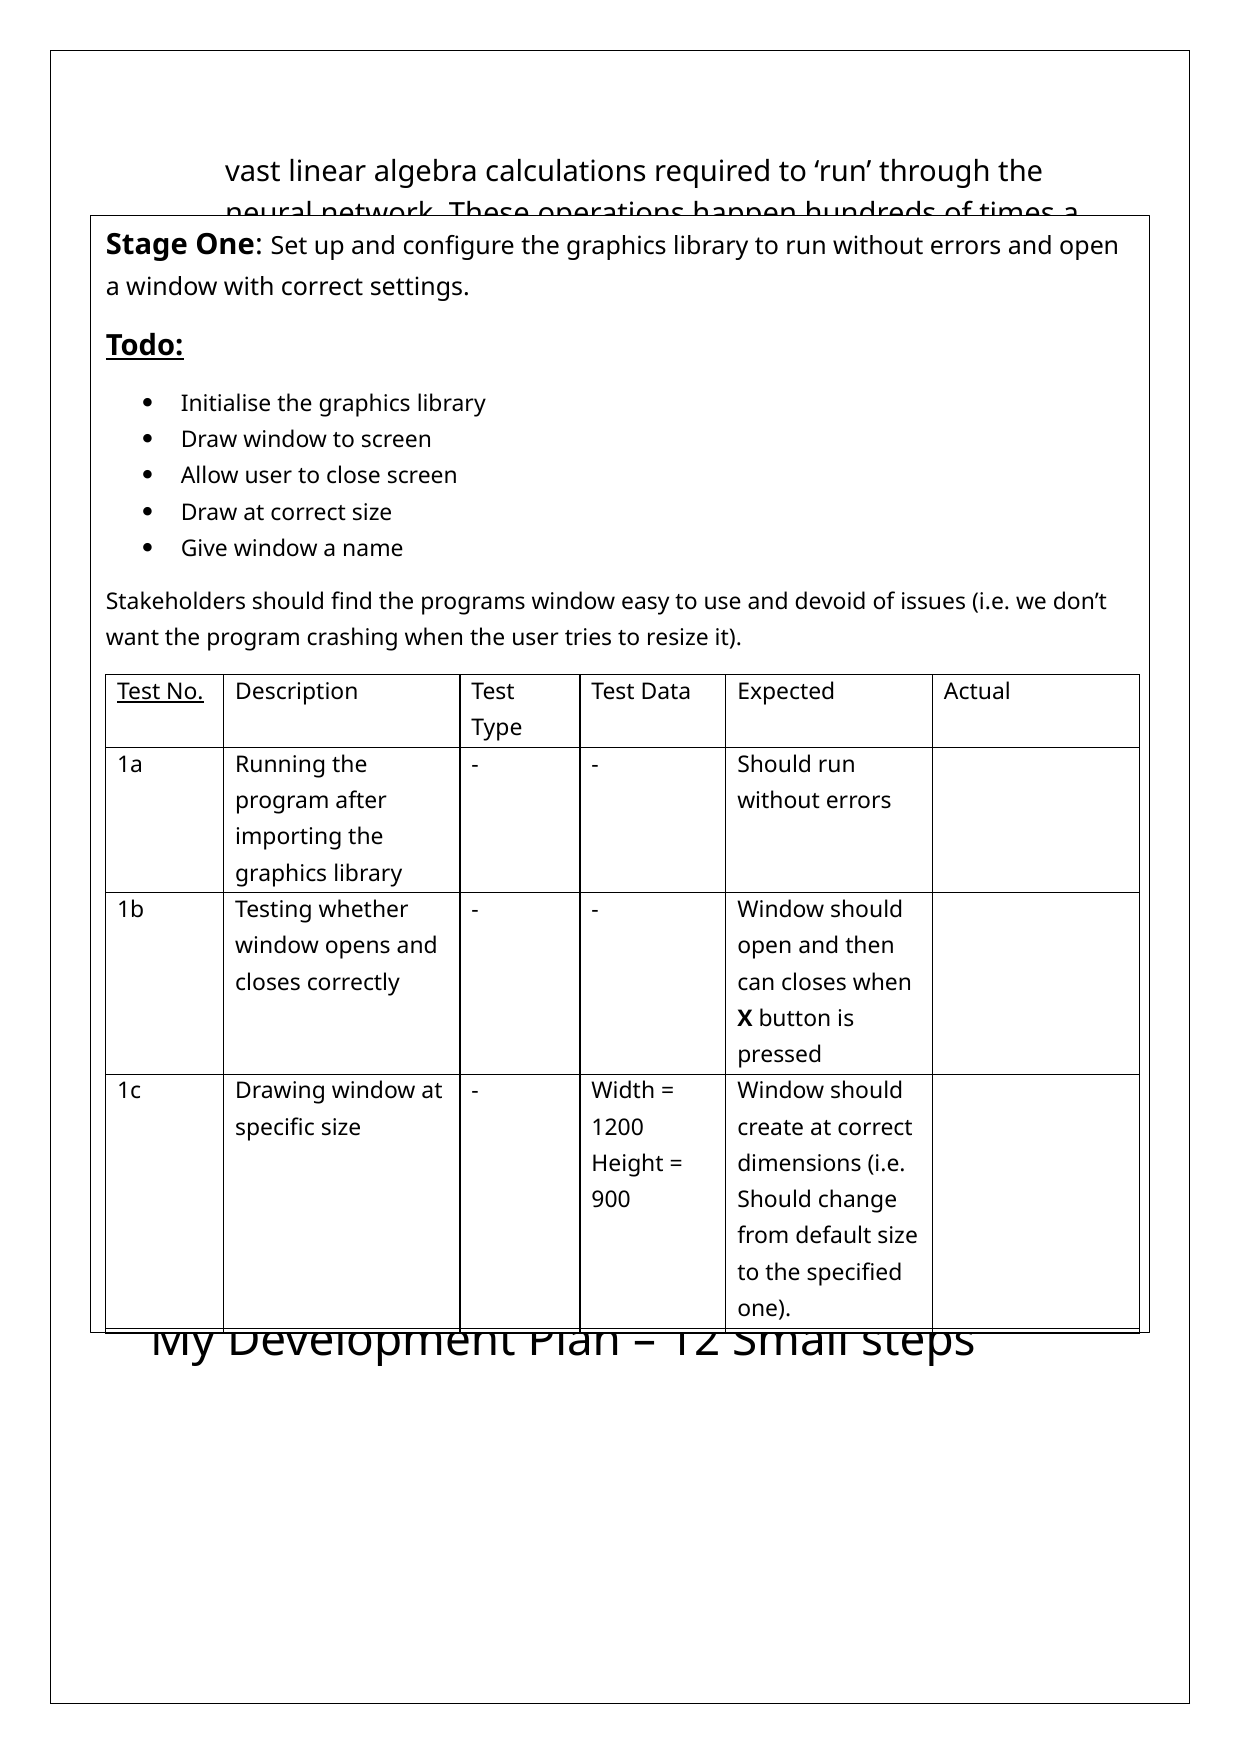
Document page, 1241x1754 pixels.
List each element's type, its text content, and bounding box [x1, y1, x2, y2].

list My Development Plan – 12 Small steps [150, 1334, 1090, 1369]
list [187, 150, 1090, 215]
